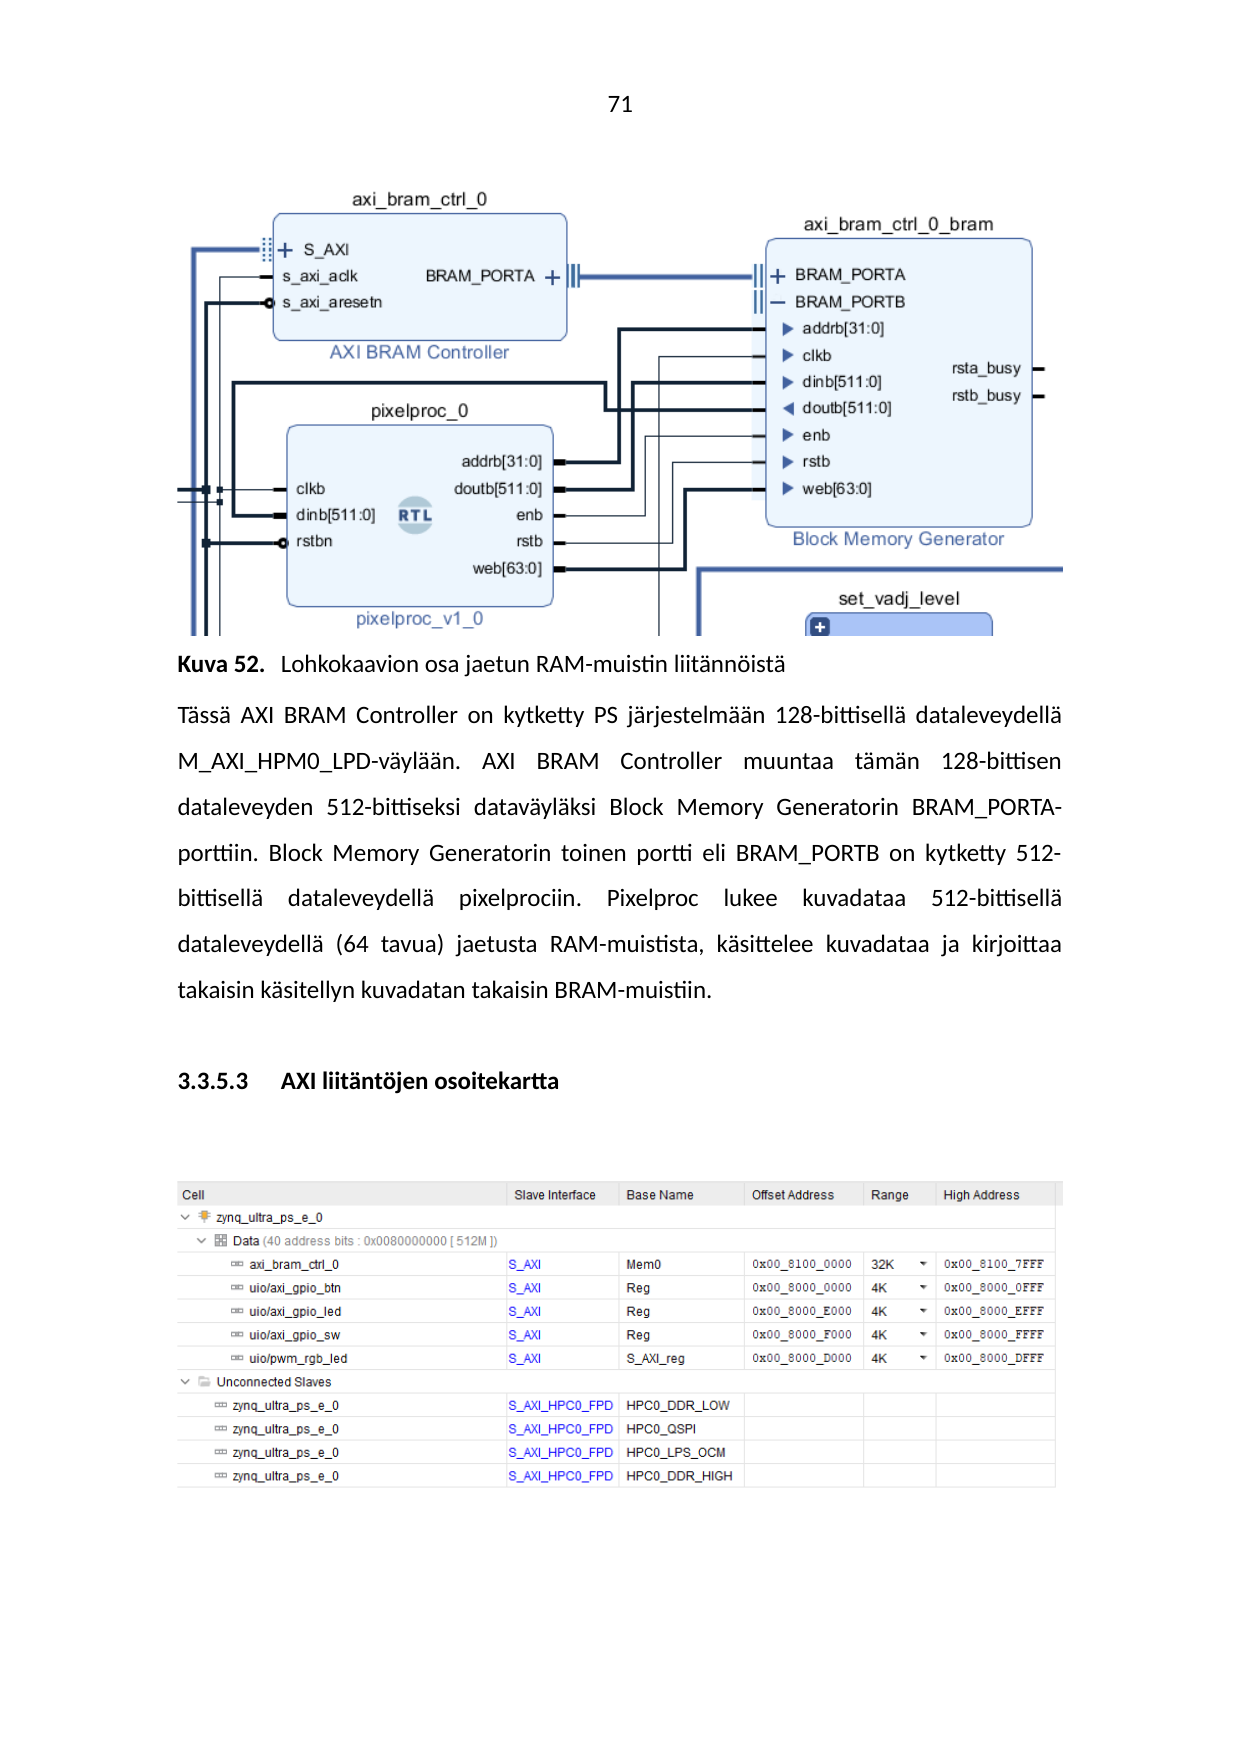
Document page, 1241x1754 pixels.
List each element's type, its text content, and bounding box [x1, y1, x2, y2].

picture [177, 1181, 1063, 1507]
subtitle AXI liitäntöjen osoitekartta [177, 1065, 1063, 1096]
text Kuva 52. Lohkokaavion osa jaetun RAM-muistin liitännöistä [177, 648, 1063, 679]
picture [177, 177, 1063, 636]
text Tässä AXI BRAM Controller on kytketty PS järjestelmään 128-bittisellä dataleveydellä M_AXI_HPM0_LPD-väylään. AXI BRAM Controller muuntaa tämän 128-bittisen dataleveyden 512-bittiseksi dataväyläksi Block Memory Generatorin BRAM_PORTA-porttiin. Block Memory Generatorin toinen portti eli BRAM_PORTB on kytketty 512-bittisellä dataleveydellä pixelprociin. Pixelproc lukee kuvadataa 512-bittisellä dataleveydellä (64 tavua) jaetusta RAM-muistista, käsittelee kuvadataa ja kirjoittaa takaisin käsitellyn kuvadatan takaisin BRAM-muistiin. [177, 699, 1063, 1004]
